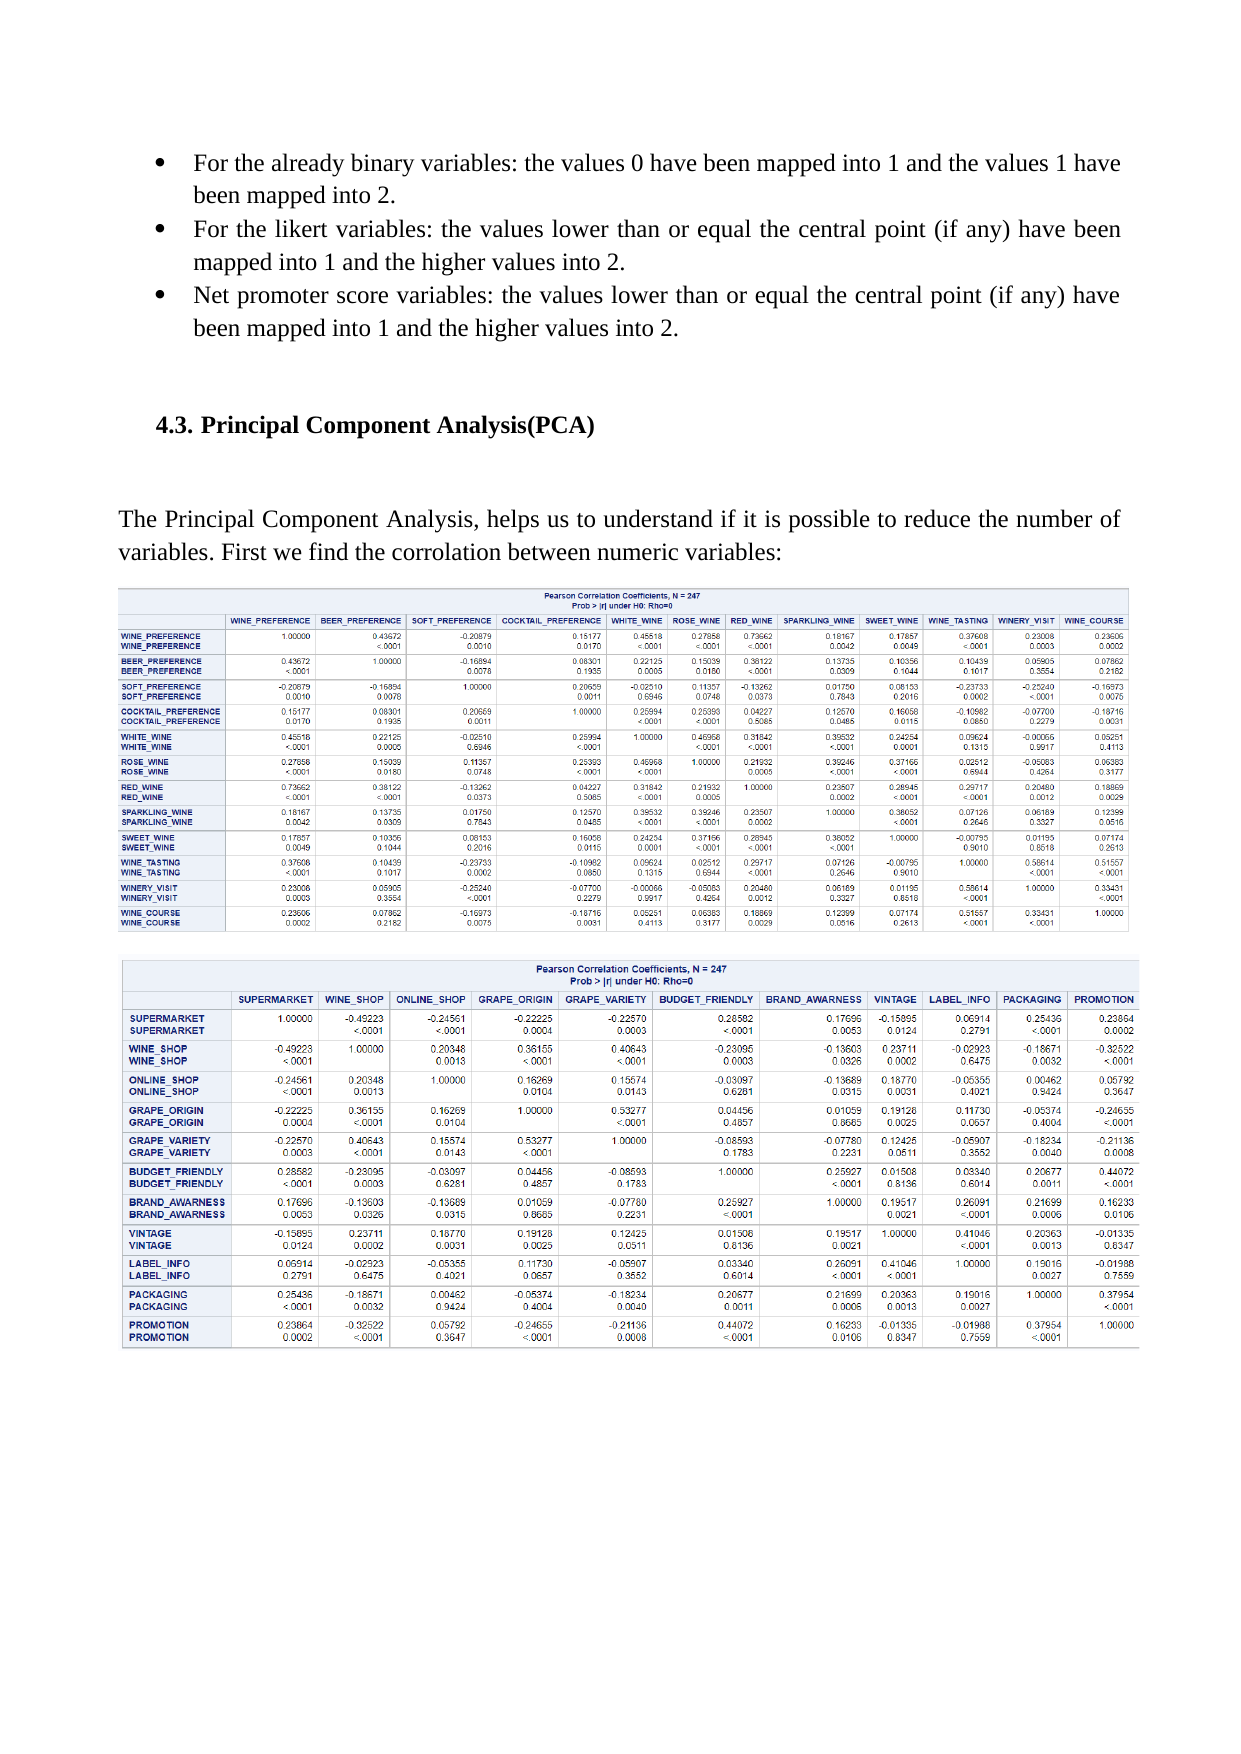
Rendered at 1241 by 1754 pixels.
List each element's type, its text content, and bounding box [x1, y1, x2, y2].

text The Principal Component Analysis, helps us to understand if it is possible to reduce the number of variables. First we find the corrolation between numeric variables: [118, 504, 1122, 566]
subtitle Principal Component Analysis(PCA) [156, 410, 1122, 439]
list Net promoter score variables: the values lower than or equal the central point (if any) have been mapped into 1 and the higher values into 2. [156, 280, 1122, 341]
list For the likert variables: the values lower than or equal the central point (if any) have been mapped into 1 and the higher values into 2. [156, 214, 1122, 275]
picture [118, 586, 1130, 932]
picture [118, 954, 1140, 1351]
list For the already binary variables: the values 0 have been mapped into 1 and the values 1 have been mapped into 2. [156, 148, 1122, 209]
